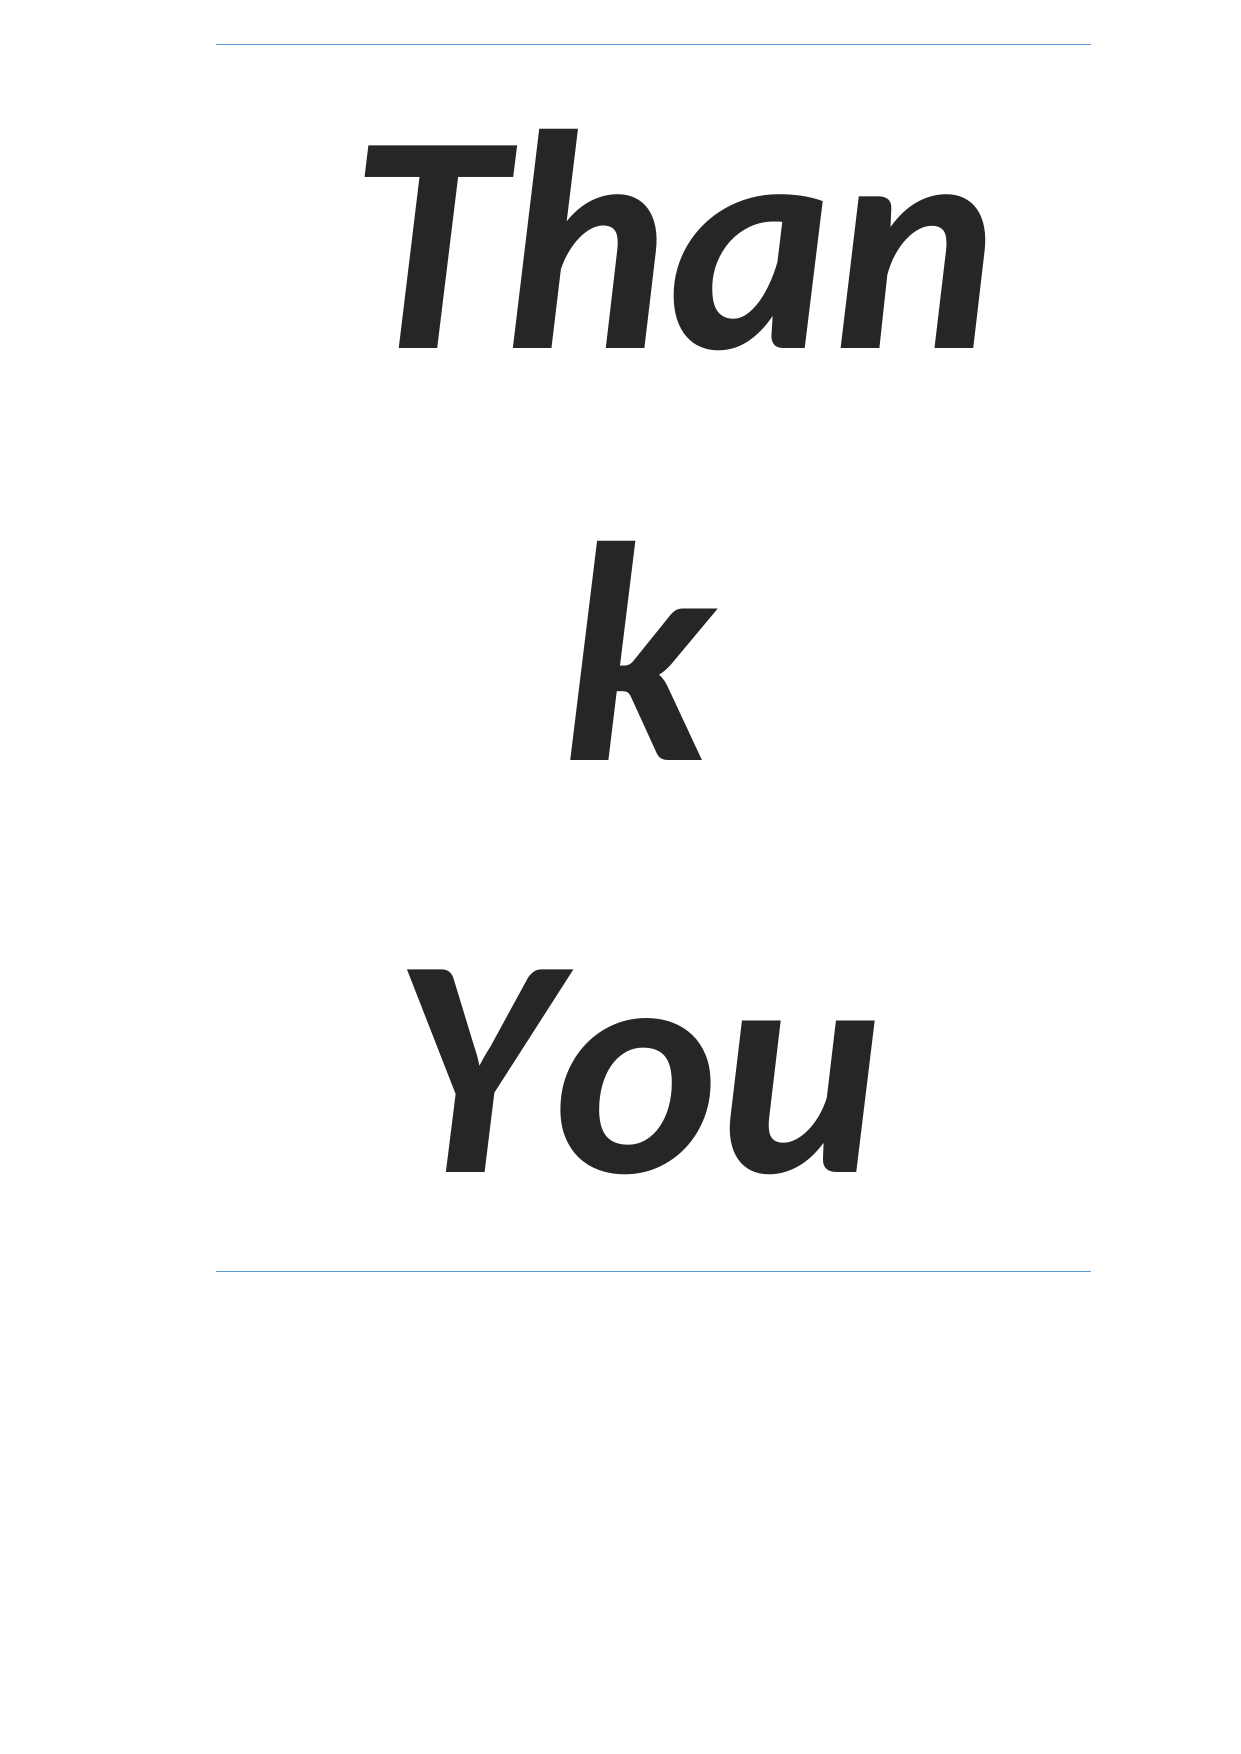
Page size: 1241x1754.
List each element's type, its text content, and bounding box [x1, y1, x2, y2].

text Thank You [216, 45, 1091, 1271]
